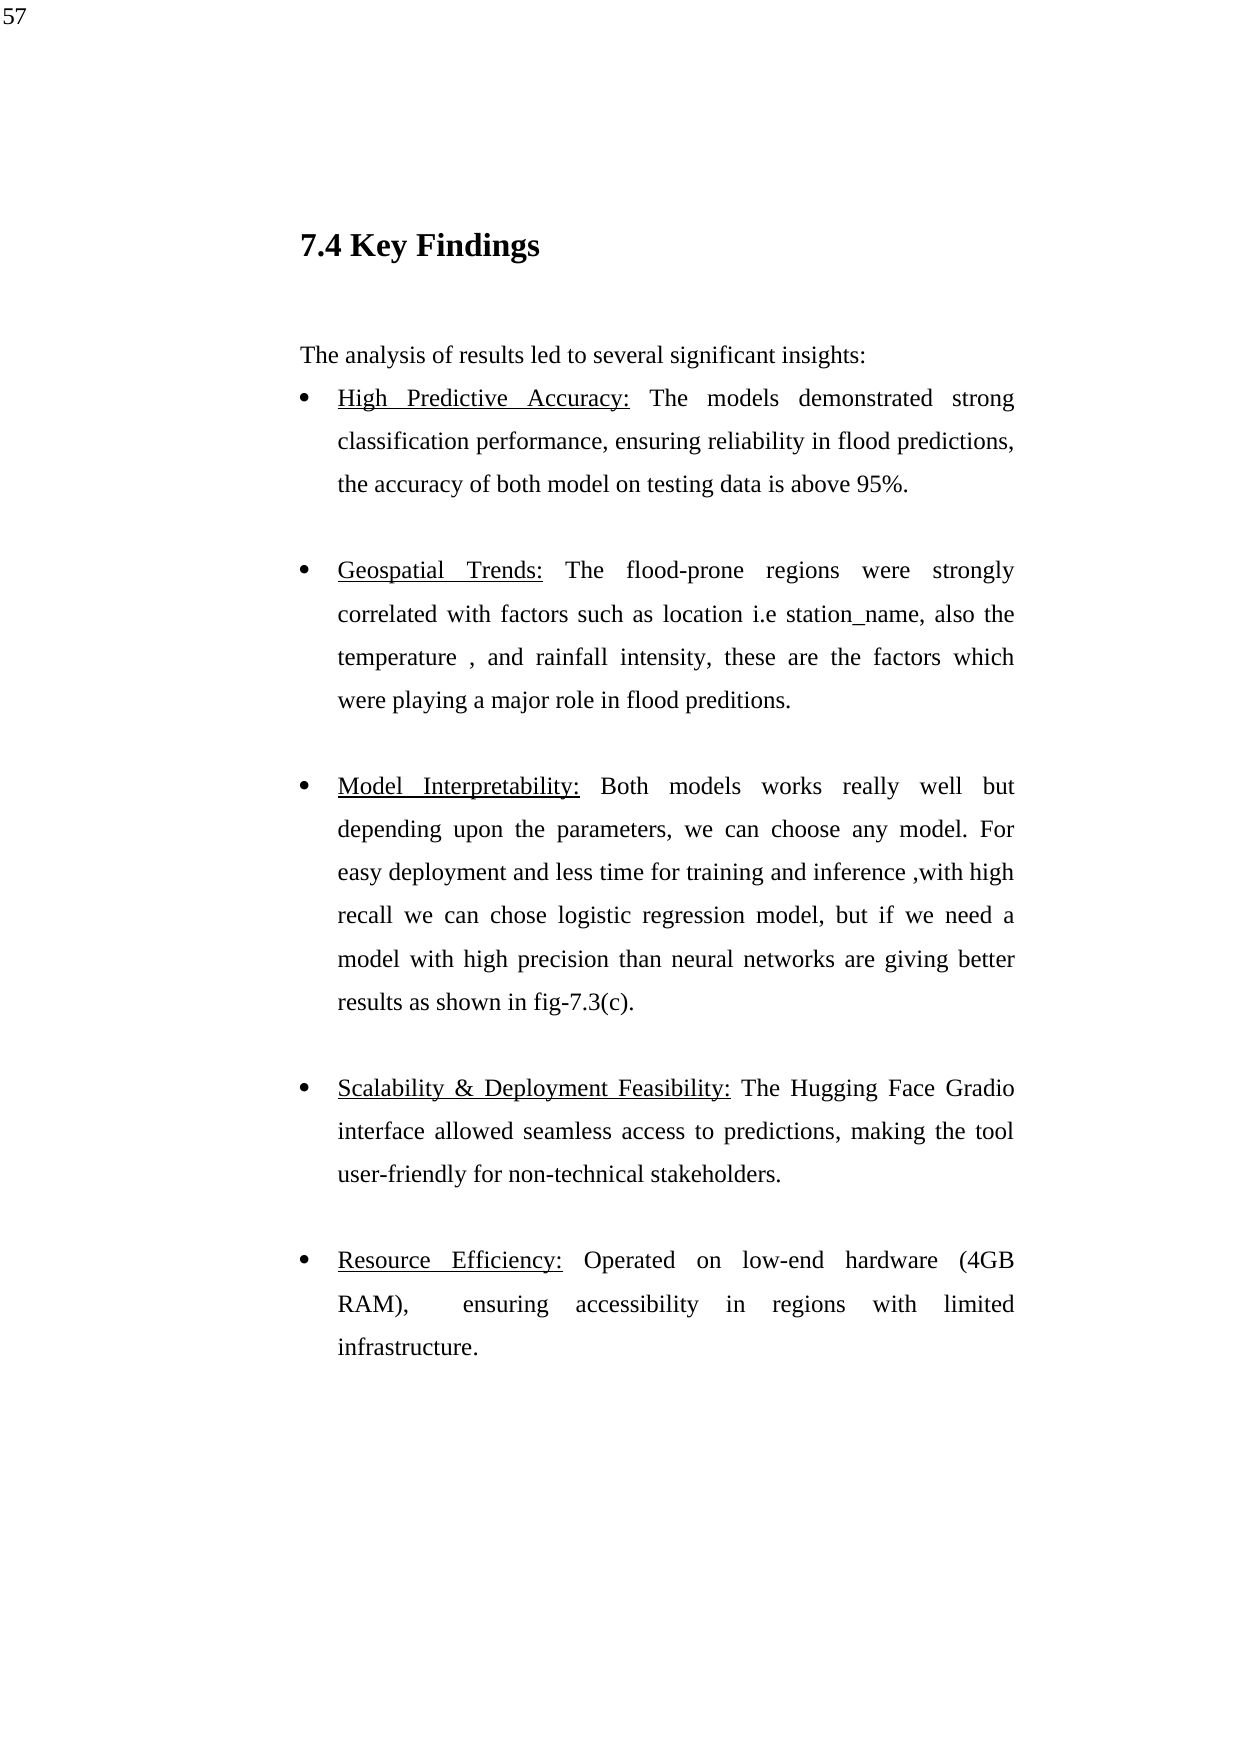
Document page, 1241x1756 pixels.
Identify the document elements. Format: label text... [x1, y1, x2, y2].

list Model Interpretability: Both models works really well but depending upon the parameters, we can choose any model. For easy deployment and less time for training and inference ,with high recall we can chose logistic regression model, but if we need a model with high precision than neural networks are giving better results as shown in fig-7.3(c). [300, 771, 1015, 1016]
list High Predictive Accuracy: The models demonstrated strong classification performance, ensuring reliability in flood predictions, the accuracy of both model on testing data is above 95%. [300, 383, 1015, 498]
text The analysis of results led to several significant insights: [300, 340, 1015, 369]
text 7.4 Key Findings [300, 225, 1015, 263]
list Scalability & Deployment Feasibility: The Hugging Face Gradio interface allowed seamless access to predictions, making the tool user-friendly for non-technical stakeholders. [300, 1073, 1015, 1188]
list Resource Efficiency: Operated on low-end hardware (4GB RAM), ensuring accessibility in regions with limited infrastructure. [300, 1246, 1015, 1361]
list Geospatial Trends: The flood-prone regions were strongly correlated with factors such as location i.e station_name, also the temperature , and rainfall intensity, these are the factors which were playing a major role in flood preditions. [300, 556, 1015, 714]
